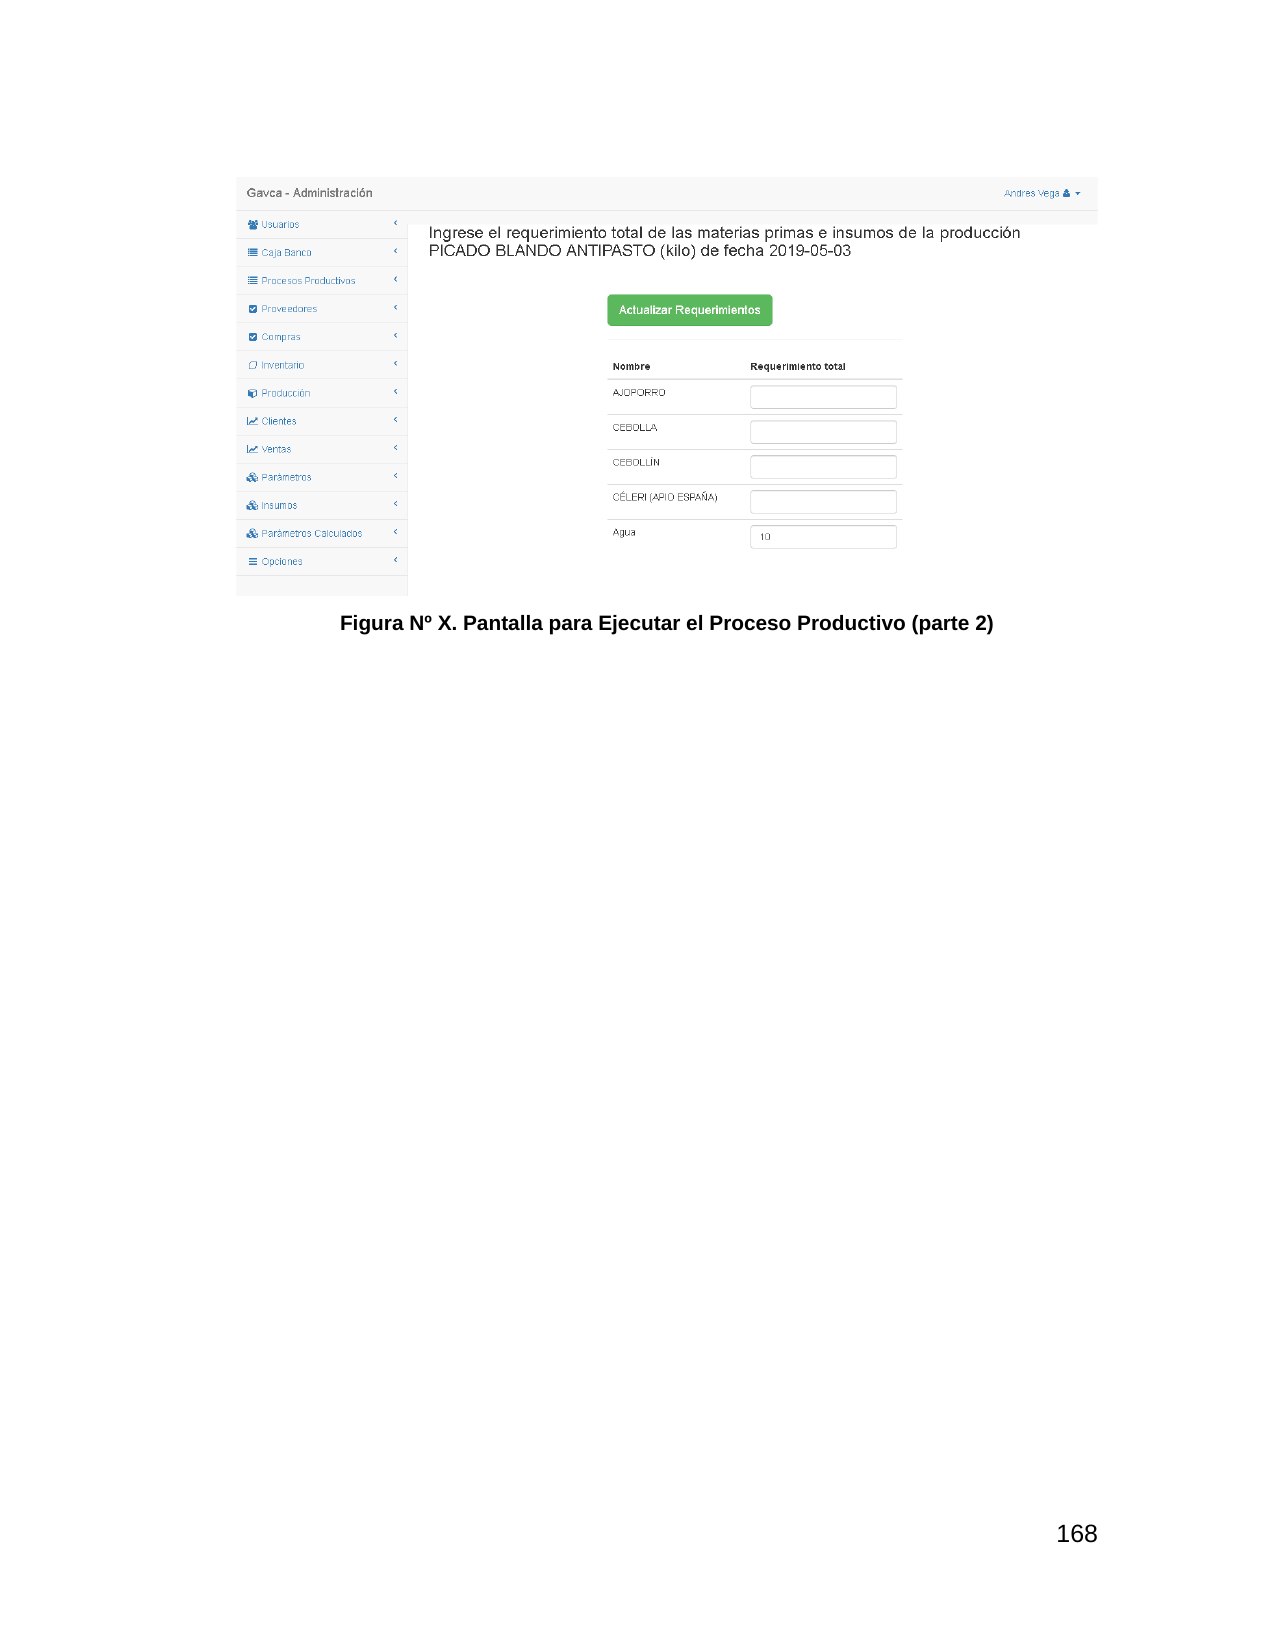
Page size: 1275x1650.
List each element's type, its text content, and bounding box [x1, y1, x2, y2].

picture [236, 177, 1098, 596]
text Figura Nº X. Pantalla para Ejecutar el Proceso Productivo (parte 2) [236, 610, 1098, 634]
